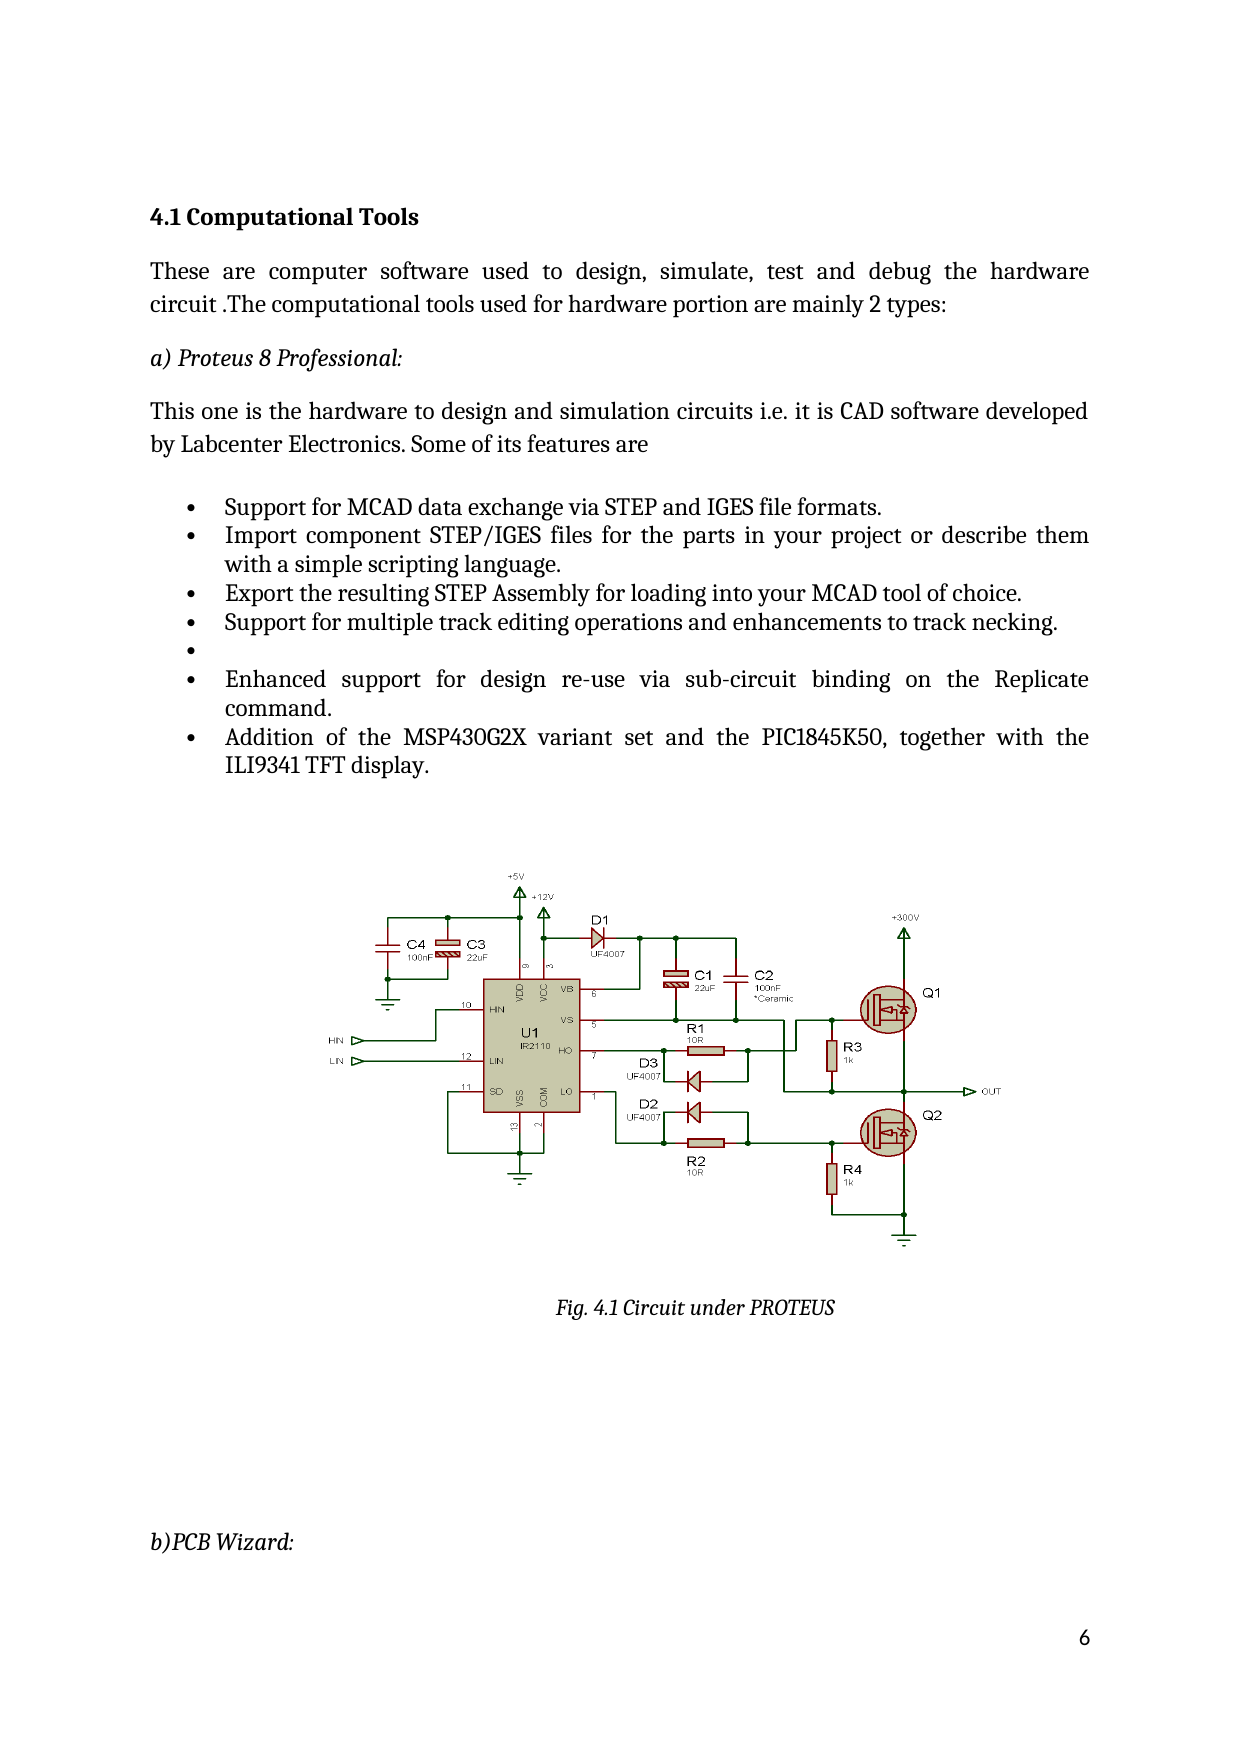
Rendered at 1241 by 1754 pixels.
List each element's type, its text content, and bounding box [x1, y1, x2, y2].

list Enhanced support for design re-use via sub-circuit binding on the Replicate command. [187, 665, 1090, 722]
text a) Proteus 8 Professional: [150, 343, 1090, 372]
text 4.1 Computational Tools [150, 203, 1090, 231]
text b)PCB Wizard: [150, 1528, 1090, 1557]
text This one is the hardware to design and simulation circuits i.e. it is CAD software developed by Labcenter Electronics. Some of its features are [150, 397, 1090, 459]
text These are computer software used to design, simulate, test and debug the hardware circuit .The computational tools used for hardware portion are mainly 2 types: [150, 257, 1090, 318]
list Import component STEP/IGES files for the parts in your project or describe them with a simple scripting language. [187, 521, 1090, 579]
list Support for MCAD data exchange via STEP and IGES file formats. [187, 492, 1090, 521]
text Fig. 4.1 Circuit under PROTEUS [225, 1295, 1090, 1321]
list Export the resulting STEP Assembly for loading into your MCAD tool of choice. [187, 579, 1090, 607]
list Support for multiple track editing operations and enhancements to track necking. [187, 607, 1090, 636]
picture [315, 867, 1012, 1266]
list Addition of the MSP430G2X variant set and the PIC1845K50, together with the ILI9341 TFT display. [187, 722, 1090, 780]
